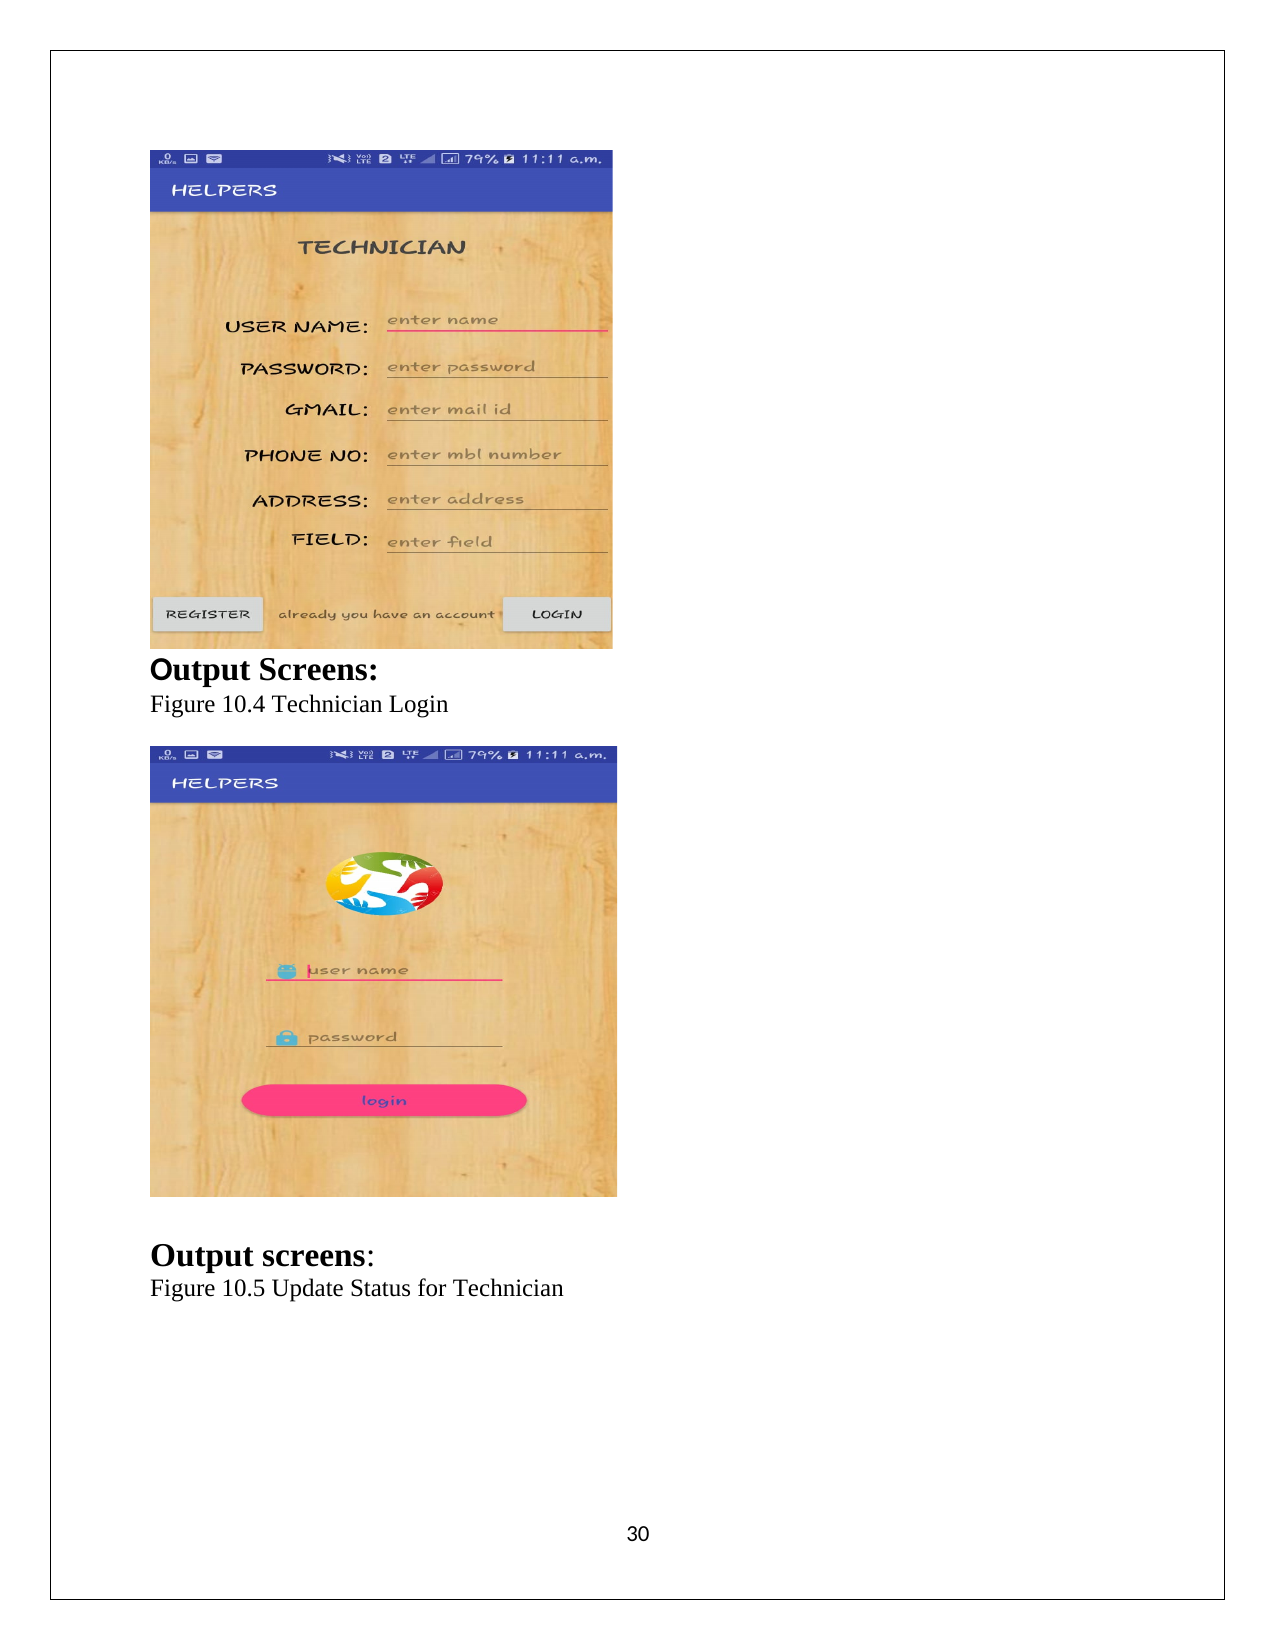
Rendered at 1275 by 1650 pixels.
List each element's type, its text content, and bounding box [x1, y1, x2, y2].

picture [150, 150, 613, 649]
picture [150, 746, 618, 1197]
text Figure 10.4 Technician Login [150, 689, 1125, 718]
text Output screens: [150, 1235, 1125, 1273]
text Figure 10.5 Update Status for Technician [150, 1273, 1125, 1302]
text Output Screens: [150, 648, 1125, 689]
